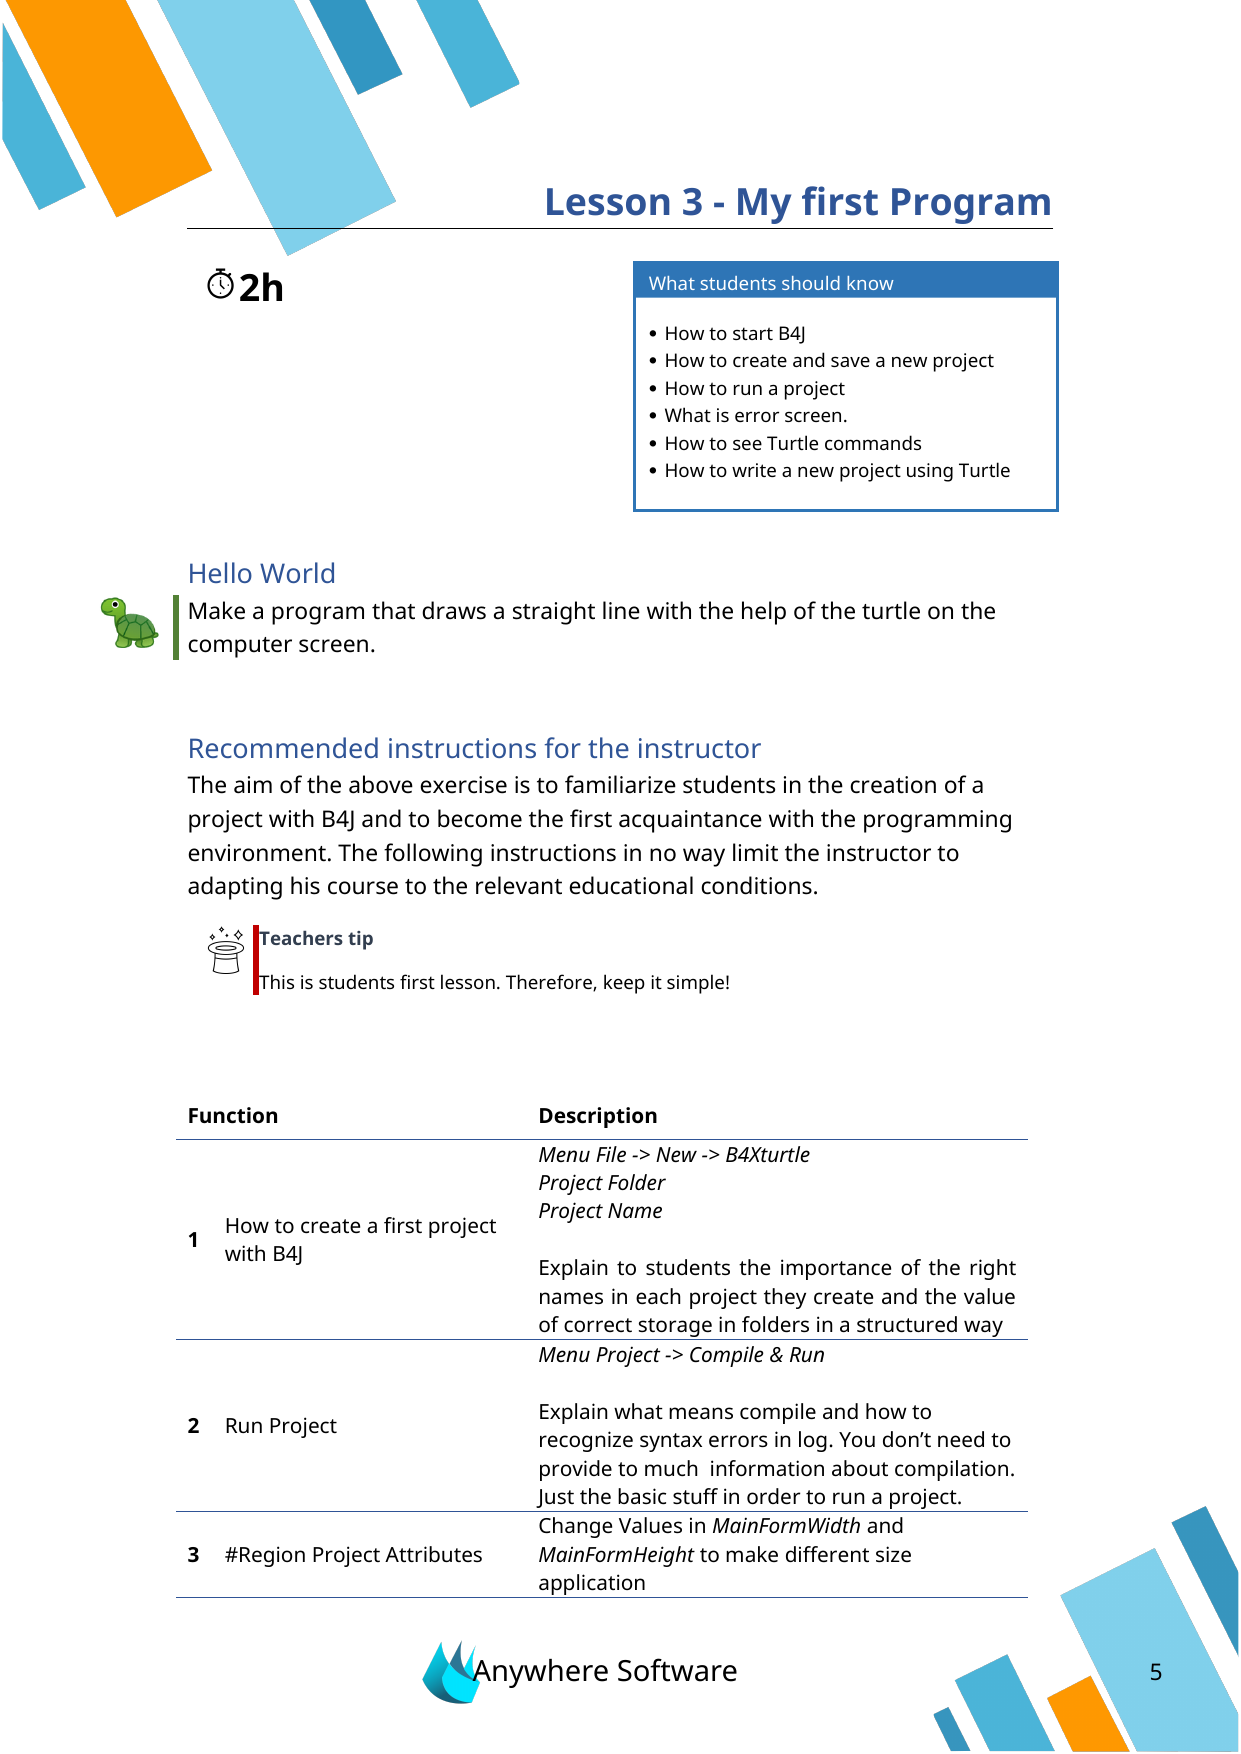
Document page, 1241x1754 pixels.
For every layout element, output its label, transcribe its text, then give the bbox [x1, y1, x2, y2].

table_cell Menu File -> New -> B4Xturtle Project Folder Project Name Explain to students the importance of the right names in each project they create and the value of correct storage in folders in a structured way [527, 1140, 1028, 1339]
text Make a program that draws a straight line with the help of the turtle on the computer screen. [179, 595, 1053, 660]
table_header Description [527, 1091, 1028, 1139]
table_cell 3 [176, 1512, 213, 1597]
table_header Function [176, 1091, 527, 1139]
text The aim of the above exercise is to familiarize students in the creation of a project with B4J and to become the first acquaintance with the programming environment. The following instructions in no way limit the instructor to adapting his course to the relevant educational conditions. [187, 769, 1053, 902]
picture [933, 1506, 1239, 1752]
table_cell 1 [176, 1140, 213, 1339]
subtitle Hello World [187, 555, 1053, 592]
picture [202, 265, 239, 302]
table_cell Run Project [213, 1340, 527, 1511]
table_cell 2 [176, 1340, 213, 1511]
subtitle Lesson 3 - My first Program [187, 175, 1053, 228]
picture [422, 1640, 481, 1704]
table_cell #Region Project Attributes [213, 1512, 527, 1597]
picture [2, 0, 520, 256]
table_cell Change Values in MainFormWidth and MainFormHeight to make different size application [527, 1512, 1028, 1597]
table_cell Menu Project -> Compile & Run Explain what means compile and how to recognize syntax errors in log. You don’t need to provide to much information about compilation. Just the basic stuff in order to run a project. [527, 1340, 1028, 1511]
table_cell How to create a first project with B4J [213, 1140, 527, 1339]
subtitle Recommended instructions for the instructor [187, 729, 1053, 766]
picture [202, 925, 245, 975]
picture [97, 594, 159, 648]
